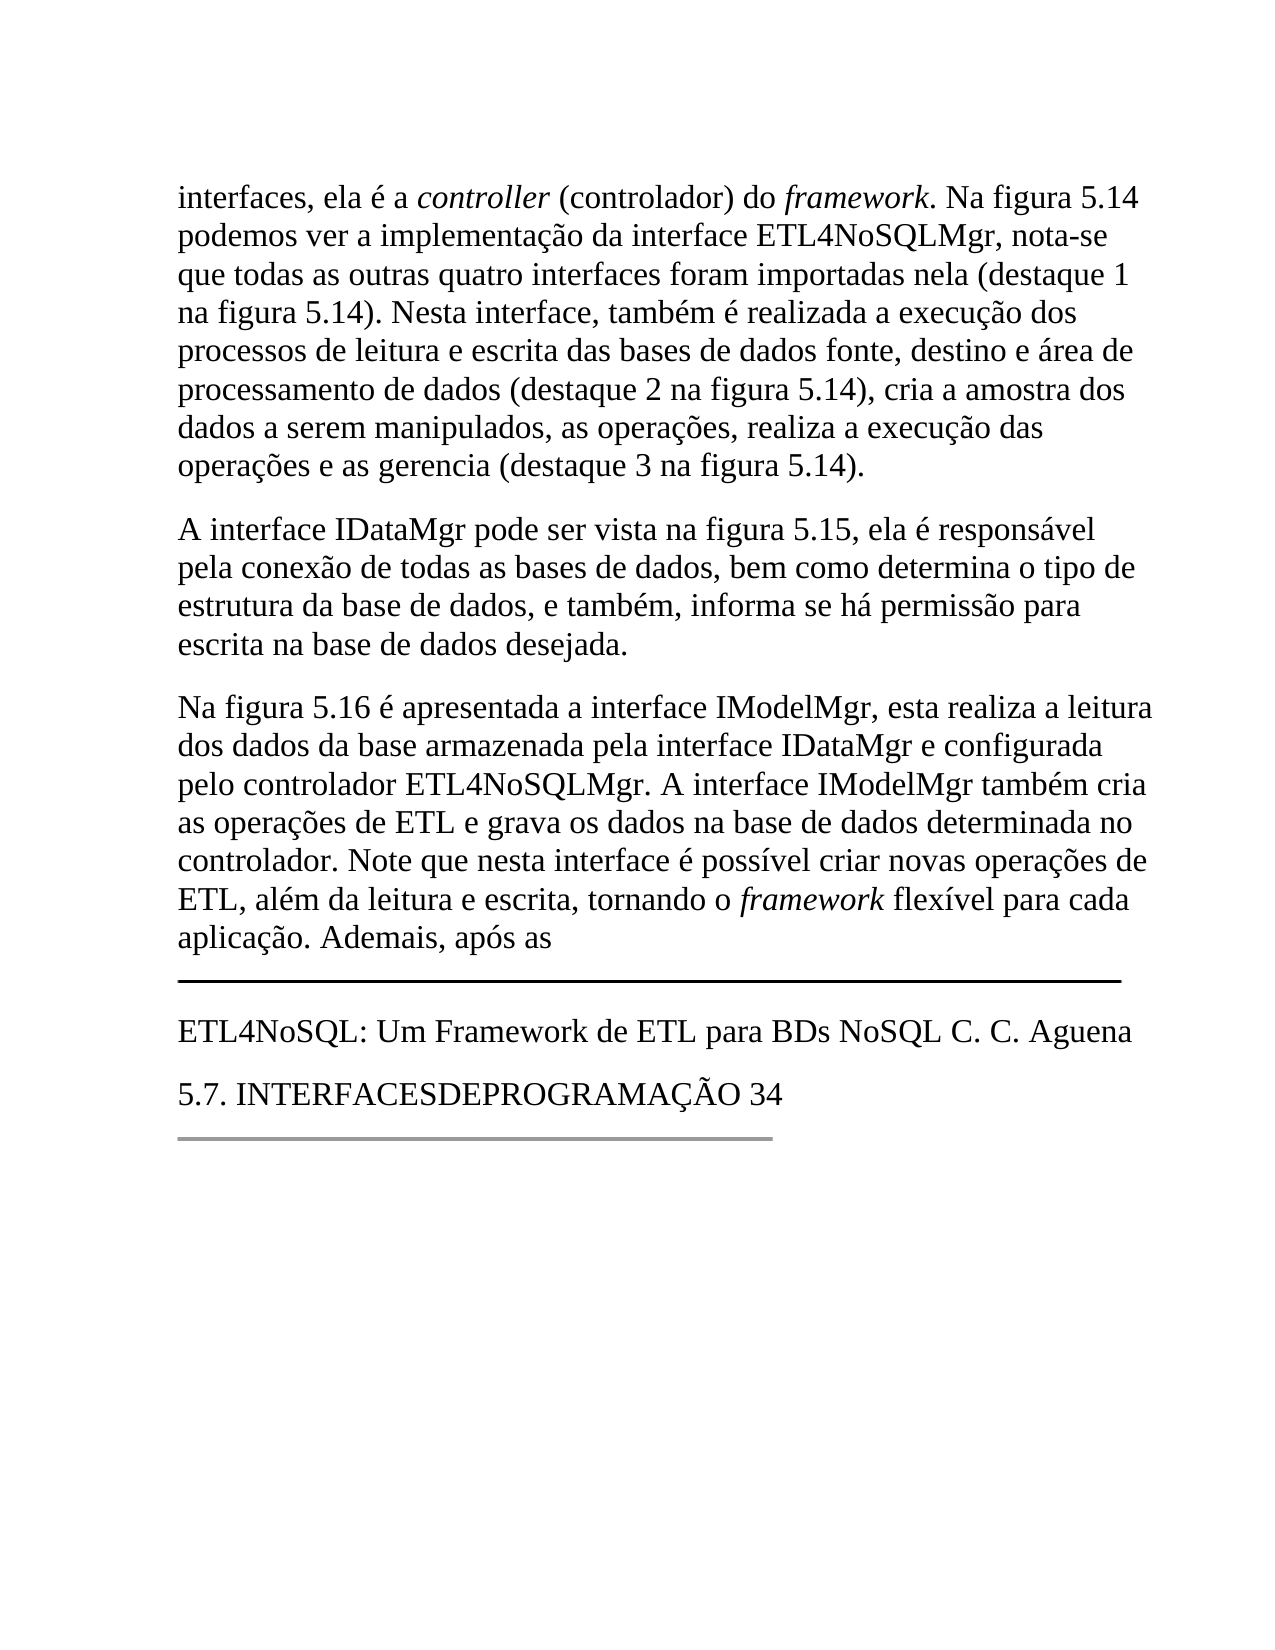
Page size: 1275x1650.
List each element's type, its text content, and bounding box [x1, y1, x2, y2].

text ETL4NoSQL: Um Framework de ETL para BDs NoSQL C. C. Aguena [177, 1011, 1157, 1049]
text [177, 177, 1157, 484]
text 5.7. INTERFACESDEPROGRAMAÇÃO 34 [177, 1074, 1157, 1113]
text Na figura 5.16 é apresentada a interface IModelMgr, esta realiza a leitura dos dados da base armazenada pela interface IDataMgr e configurada pelo controlador ETL4NoSQLMgr. A interface IModelMgr também cria as operações de ETL e grava os dados na base de dados determinada no controlador. Note que nesta interface é possível criar novas operações de ETL, além da leitura e escrita, tornando o framework flexível para cada aplicação. Ademais, após as [177, 687, 1157, 956]
text A interface IDataMgr pode ser vista na figura 5.15, ela é responsável pela conexão de todas as bases de dados, bem como determina o tipo de estrutura da base de dados, e também, informa se há permissão para escrita na base de dados desejada. [177, 509, 1157, 662]
picture [177, 1137, 773, 1141]
